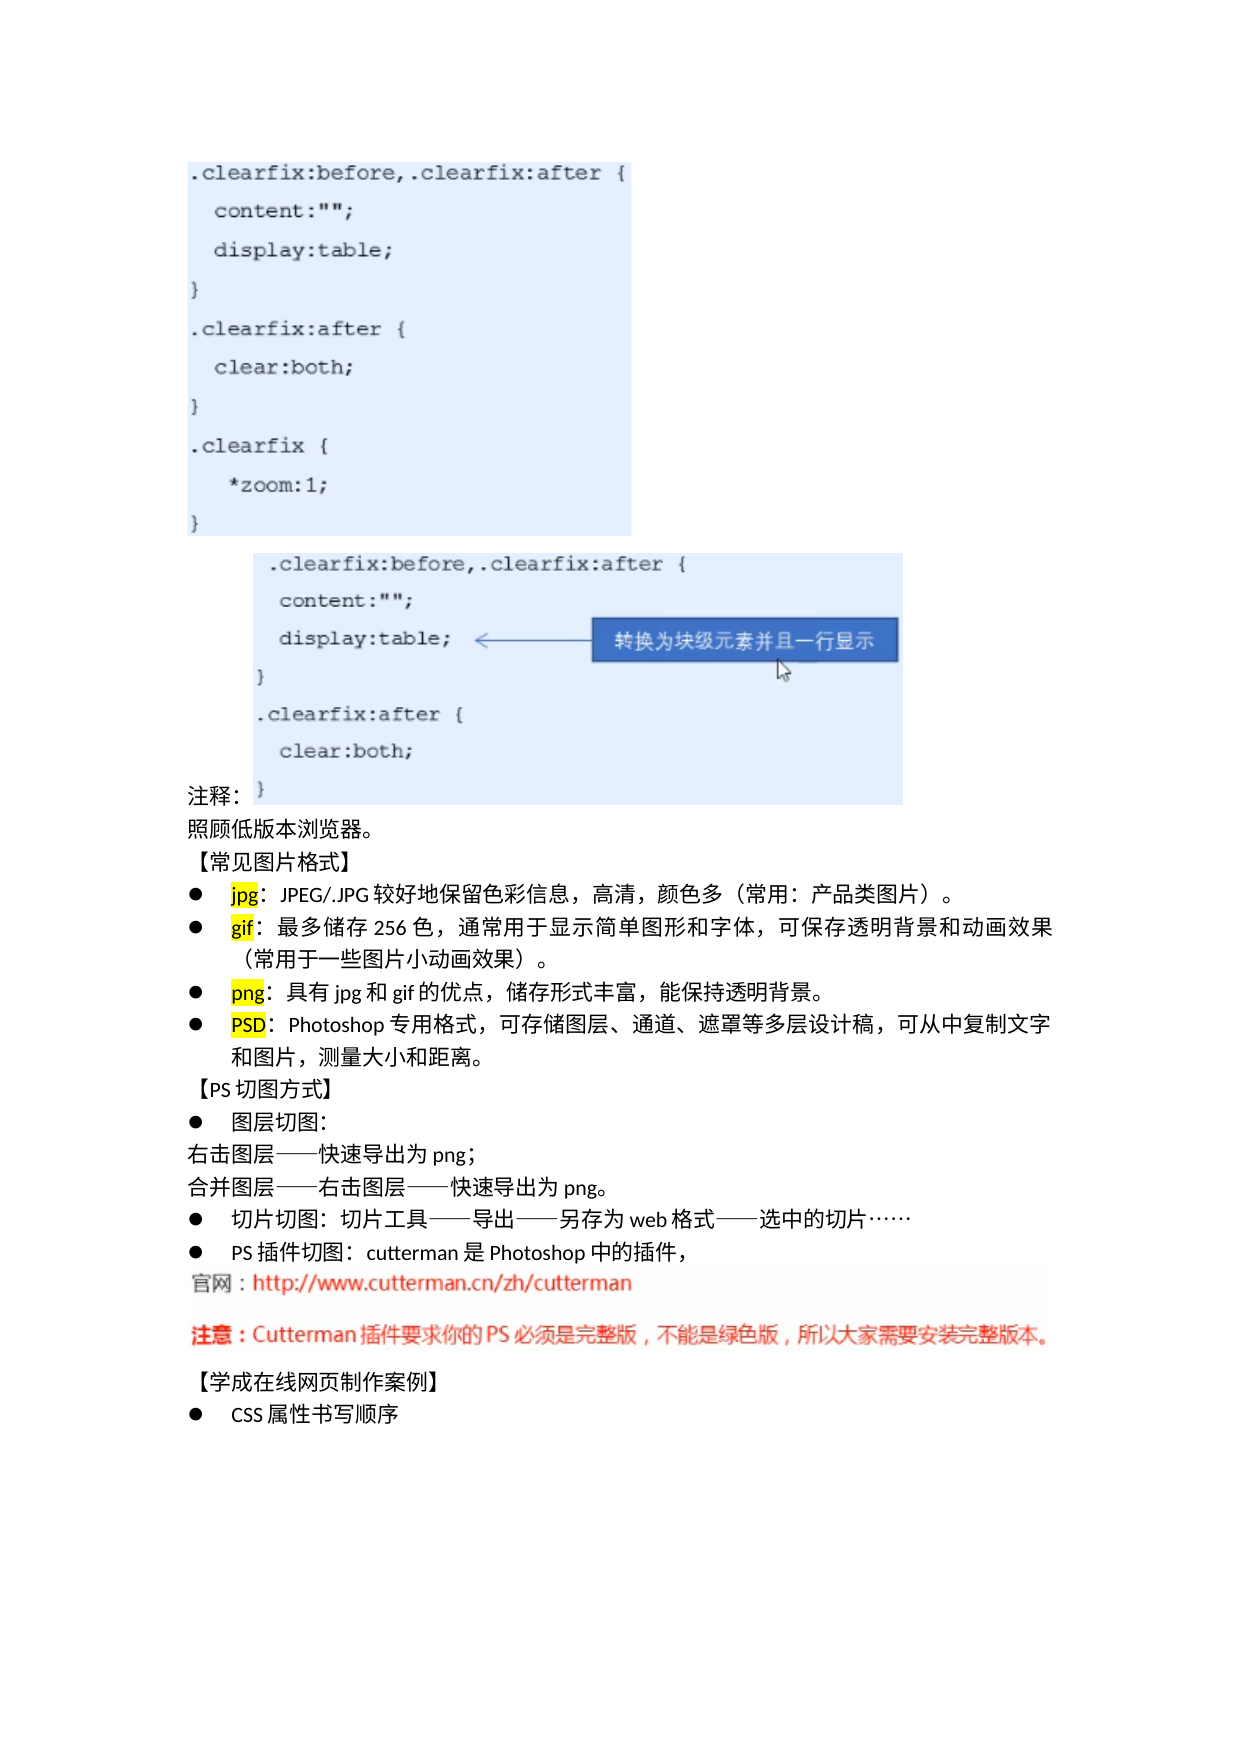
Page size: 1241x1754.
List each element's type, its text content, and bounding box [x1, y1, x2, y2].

list PS插件切图：cutterman是Photoshop中的插件， [187, 1234, 1053, 1267]
list jpg：JPEG/.JPG较好地保留色彩信息，高清，颜色多（常用：产品类图片）。 [187, 877, 1053, 909]
list 右击图层——快速导出为png； [187, 1137, 1053, 1169]
list 【PS切图方式】 [187, 1072, 1053, 1104]
list 照顾低版本浏览器。 [187, 812, 1053, 844]
list PSD：Photoshop专用格式，可存储图层、通道、遮罩等多层设计稿，可从中复制文字和图片，测量大小和距离。 [187, 1007, 1053, 1072]
picture [187, 162, 632, 536]
picture [187, 1267, 1052, 1351]
list 【学成在线网页制作案例】 [187, 1364, 1053, 1397]
list 合并图层——右击图层——快速导出为png。 [187, 1169, 1053, 1202]
list png：具有jpg和gif的优点，储存形式丰富，能保持透明背景。 [187, 974, 1053, 1007]
list 切片切图：切片工具——导出——另存为web格式——选中的切片…… [187, 1202, 1053, 1234]
list gif：最多储存256色，通常用于显示简单图形和字体，可保存透明背景和动画效果（常用于一些图片小动画效果）。 [187, 909, 1053, 974]
list 【常见图片格式】 [187, 844, 1053, 877]
list 图层切图： [187, 1104, 1053, 1137]
picture [253, 553, 904, 805]
list CSS属性书写顺序 [187, 1397, 1053, 1429]
